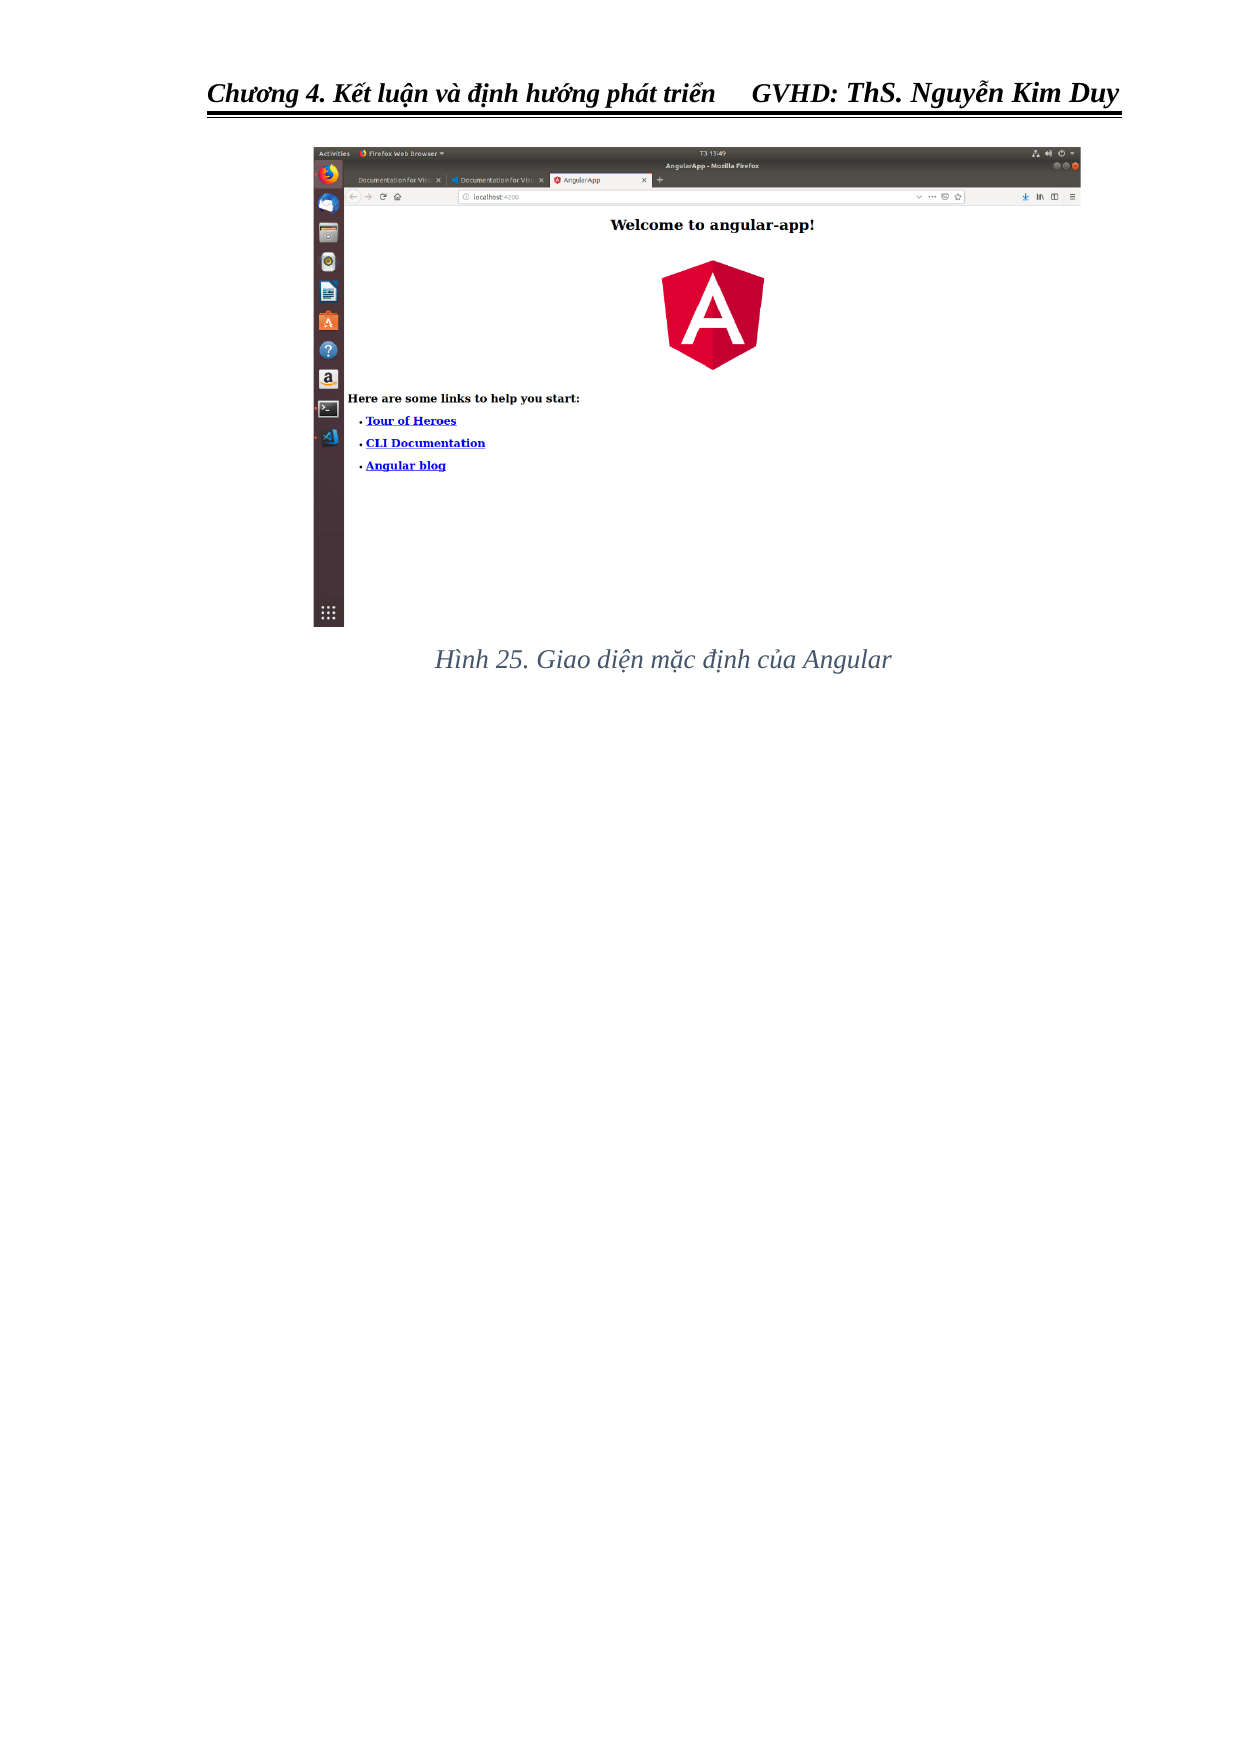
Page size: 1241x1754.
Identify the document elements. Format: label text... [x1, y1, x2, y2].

picture [313, 147, 1081, 627]
